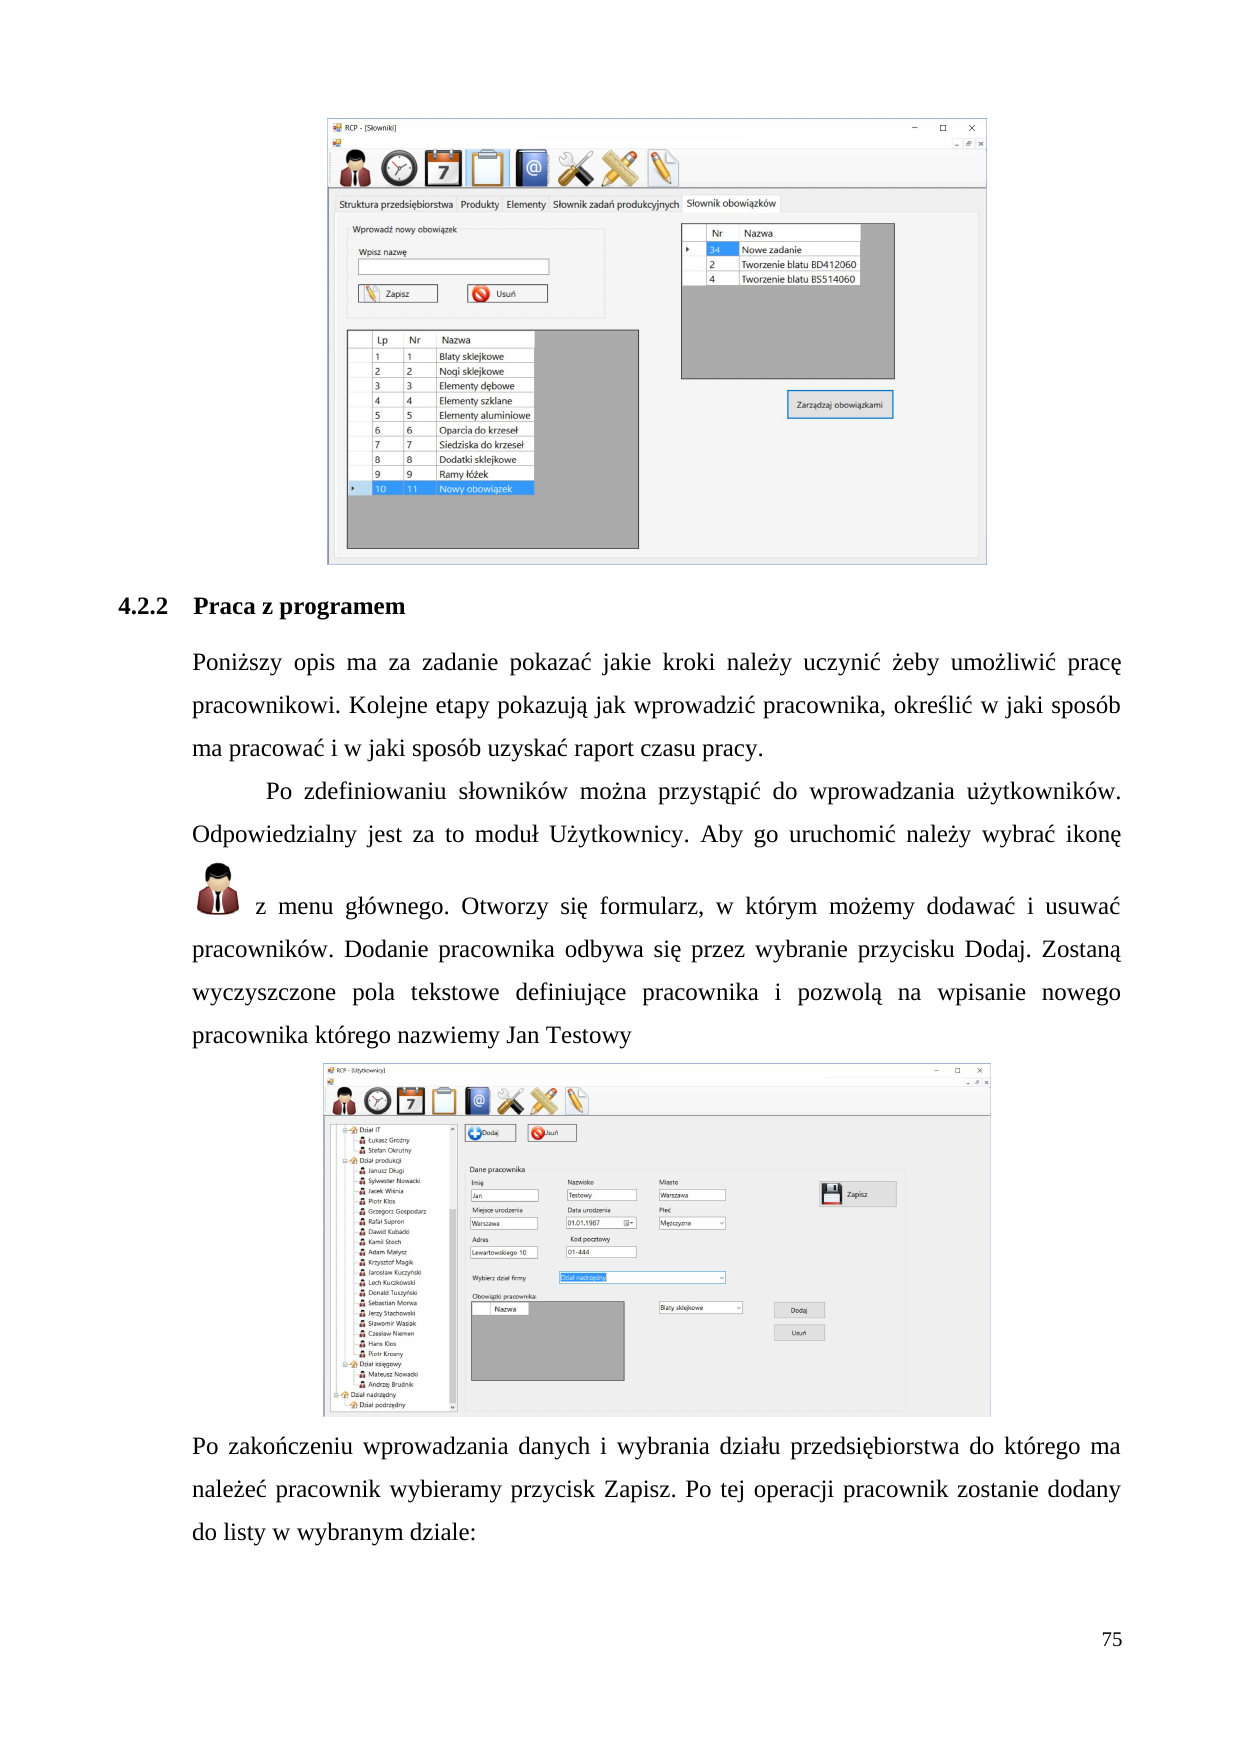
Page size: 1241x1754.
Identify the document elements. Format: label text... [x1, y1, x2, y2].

picture [323, 1063, 991, 1417]
text Po zdefiniowaniu słowników można przystąpić do wprowadzania użytkowników. Odpowiedzialny jest za to moduł Użytkownicy. Aby go uruchomić należy wybrać ikonę z menu głównego. Otworzy się formularz, w którym możemy dodawać i usuwać pracowników. Dodanie pracownika odbywa się przez wybranie przycisku Dodaj. Zostaną wyczyszczone pola tekstowe definiujące pracownika i pozwolą na wpisanie nowego pracownika którego nazwiemy Jan Testowy [192, 776, 1122, 1049]
text Poniższy opis ma za zadanie pokazać jakie kroki należy uczynić żeby umożliwić pracę pracownikowi. Kolejne etapy pokazują jak wprowadzić pracownika, określić w jaki sposób ma pracować i w jaki sposób uzyskać raport czasu pracy. [192, 647, 1122, 762]
text Po zakończeniu wprowadzania danych i wybrania działu przedsiębiorstwa do którego ma należeć pracownik wybieramy przycisk Zapisz. Po tej operacji pracownik zostanie dodany do listy w wybranym dziale: [192, 1431, 1122, 1546]
picture [191, 862, 244, 915]
subtitle Praca z programem [118, 591, 1122, 620]
picture [327, 118, 987, 565]
